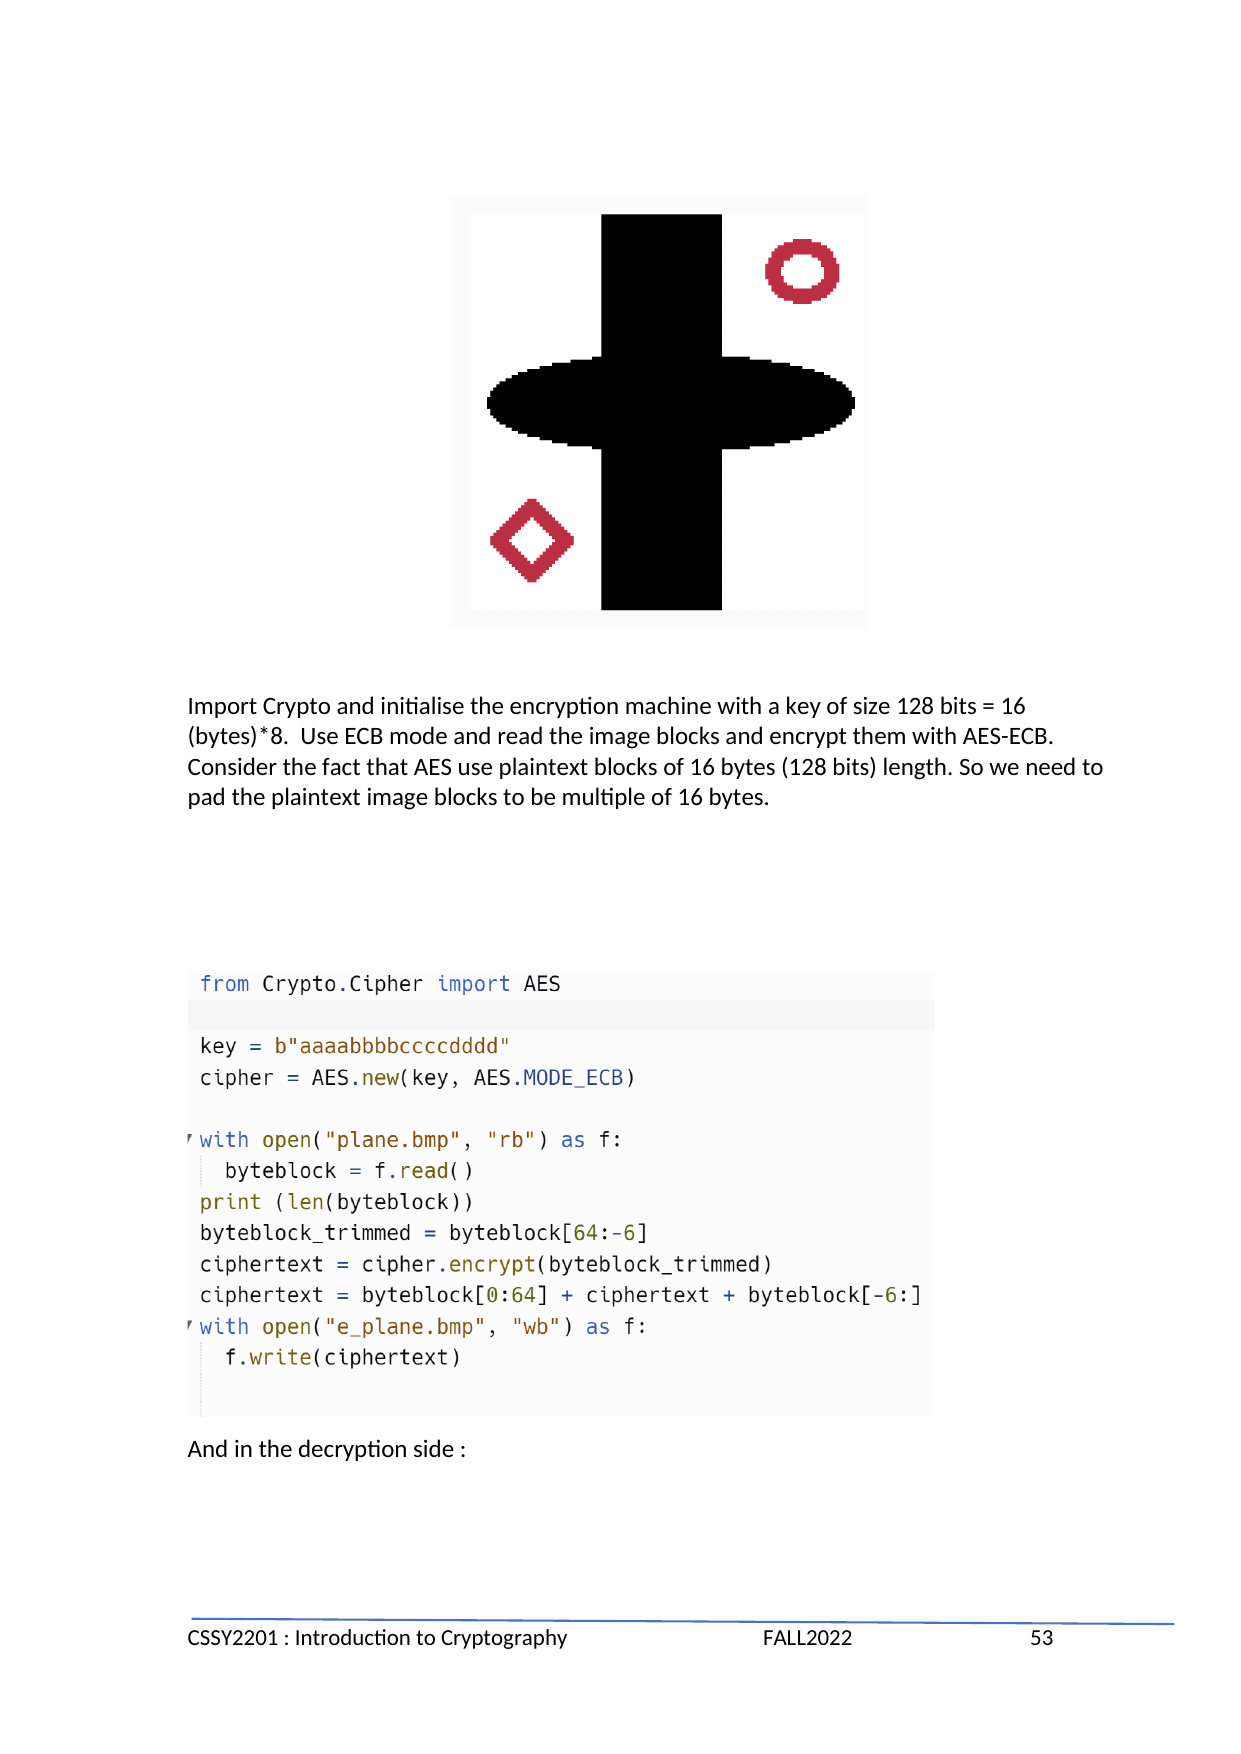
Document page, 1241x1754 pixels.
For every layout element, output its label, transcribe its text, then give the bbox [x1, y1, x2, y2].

picture [452, 197, 868, 627]
picture [187, 970, 936, 1417]
text And in the decryption side : [187, 1433, 1132, 1463]
text Import Crypto and initialise the encryption machine with a key of size 128 bits = 16 (bytes)*8. Use ECB mode and read the image blocks and encrypt them with AES-ECB. Consider the fact that AES use plaintext blocks of 16 bytes (128 bits) length. So we need to pad the plaintext image blocks to be multiple of 16 bytes. [187, 690, 1132, 812]
